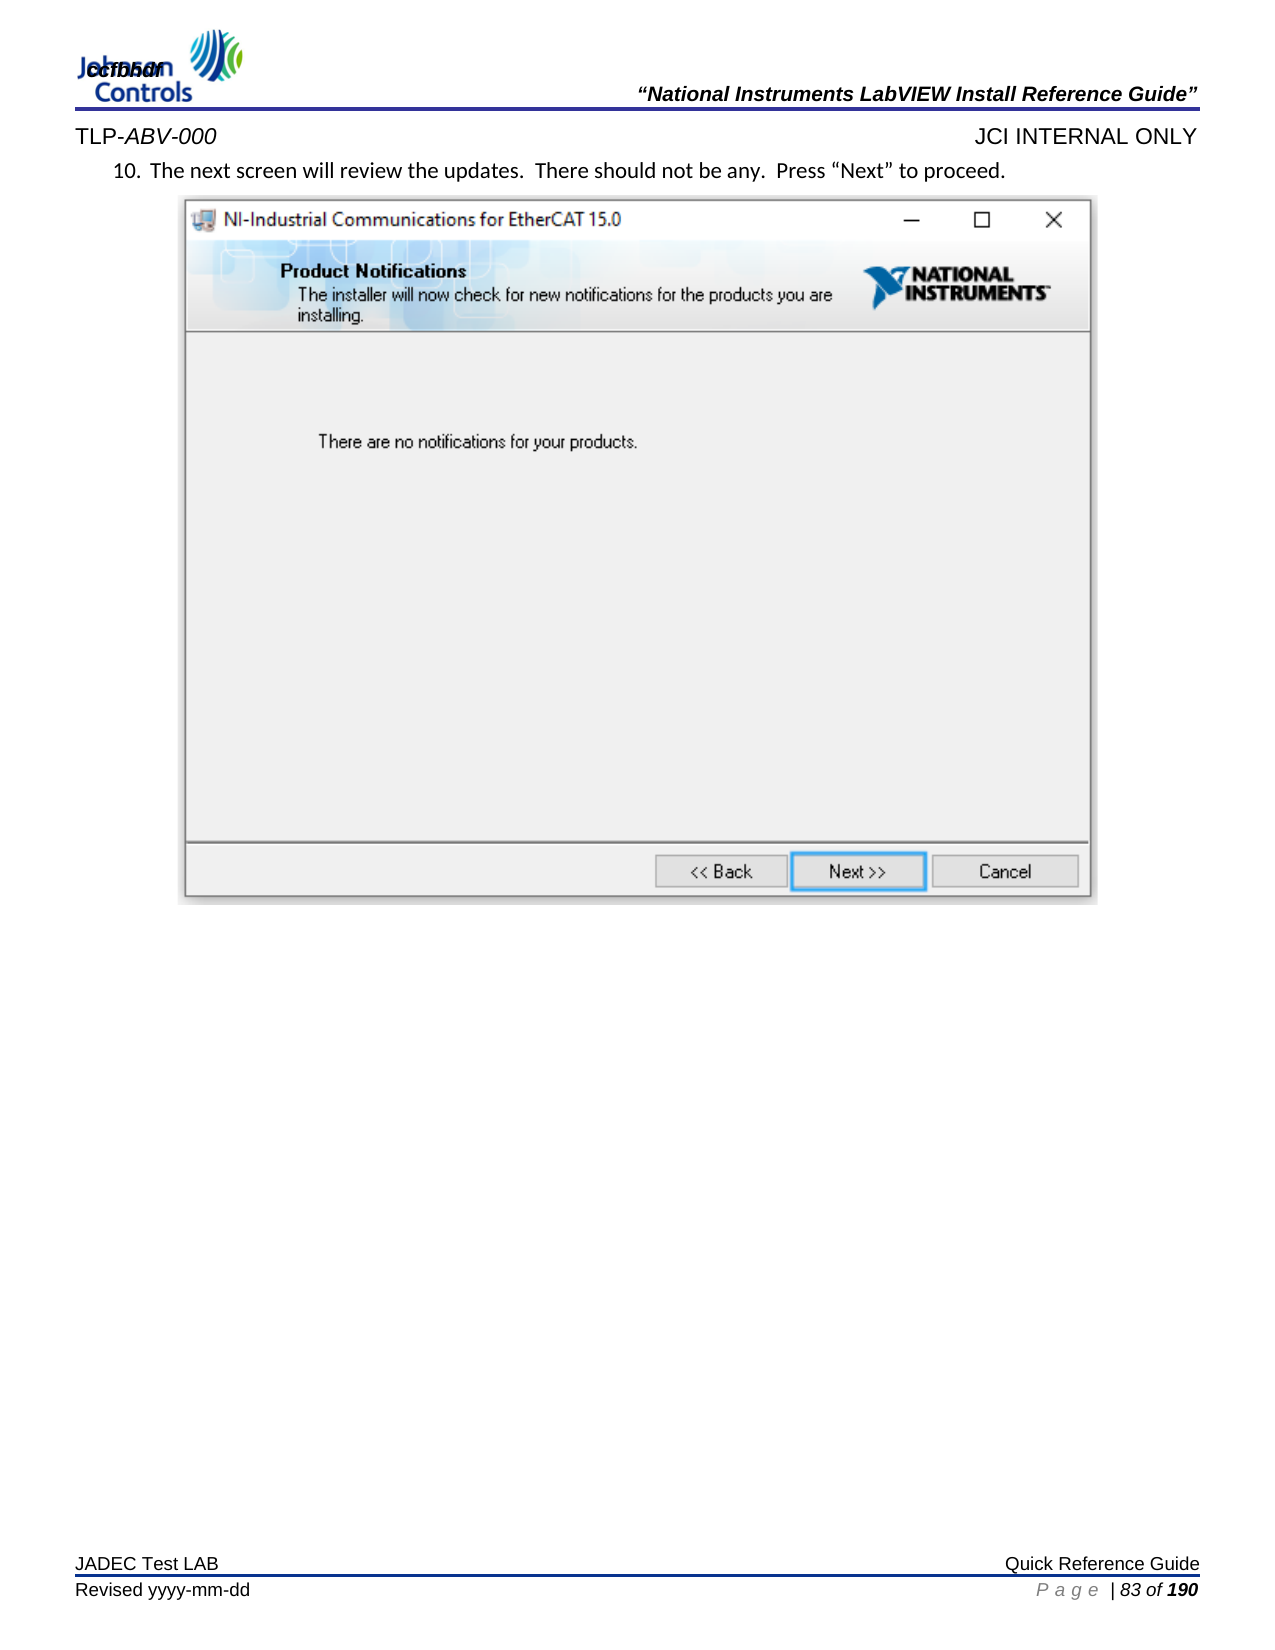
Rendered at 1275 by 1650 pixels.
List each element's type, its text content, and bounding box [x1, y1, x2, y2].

picture [177, 195, 1098, 905]
picture [76, 26, 246, 105]
list The next screen will review the updates. There should not be any. Press “Next” to proceed. [112, 156, 1200, 184]
